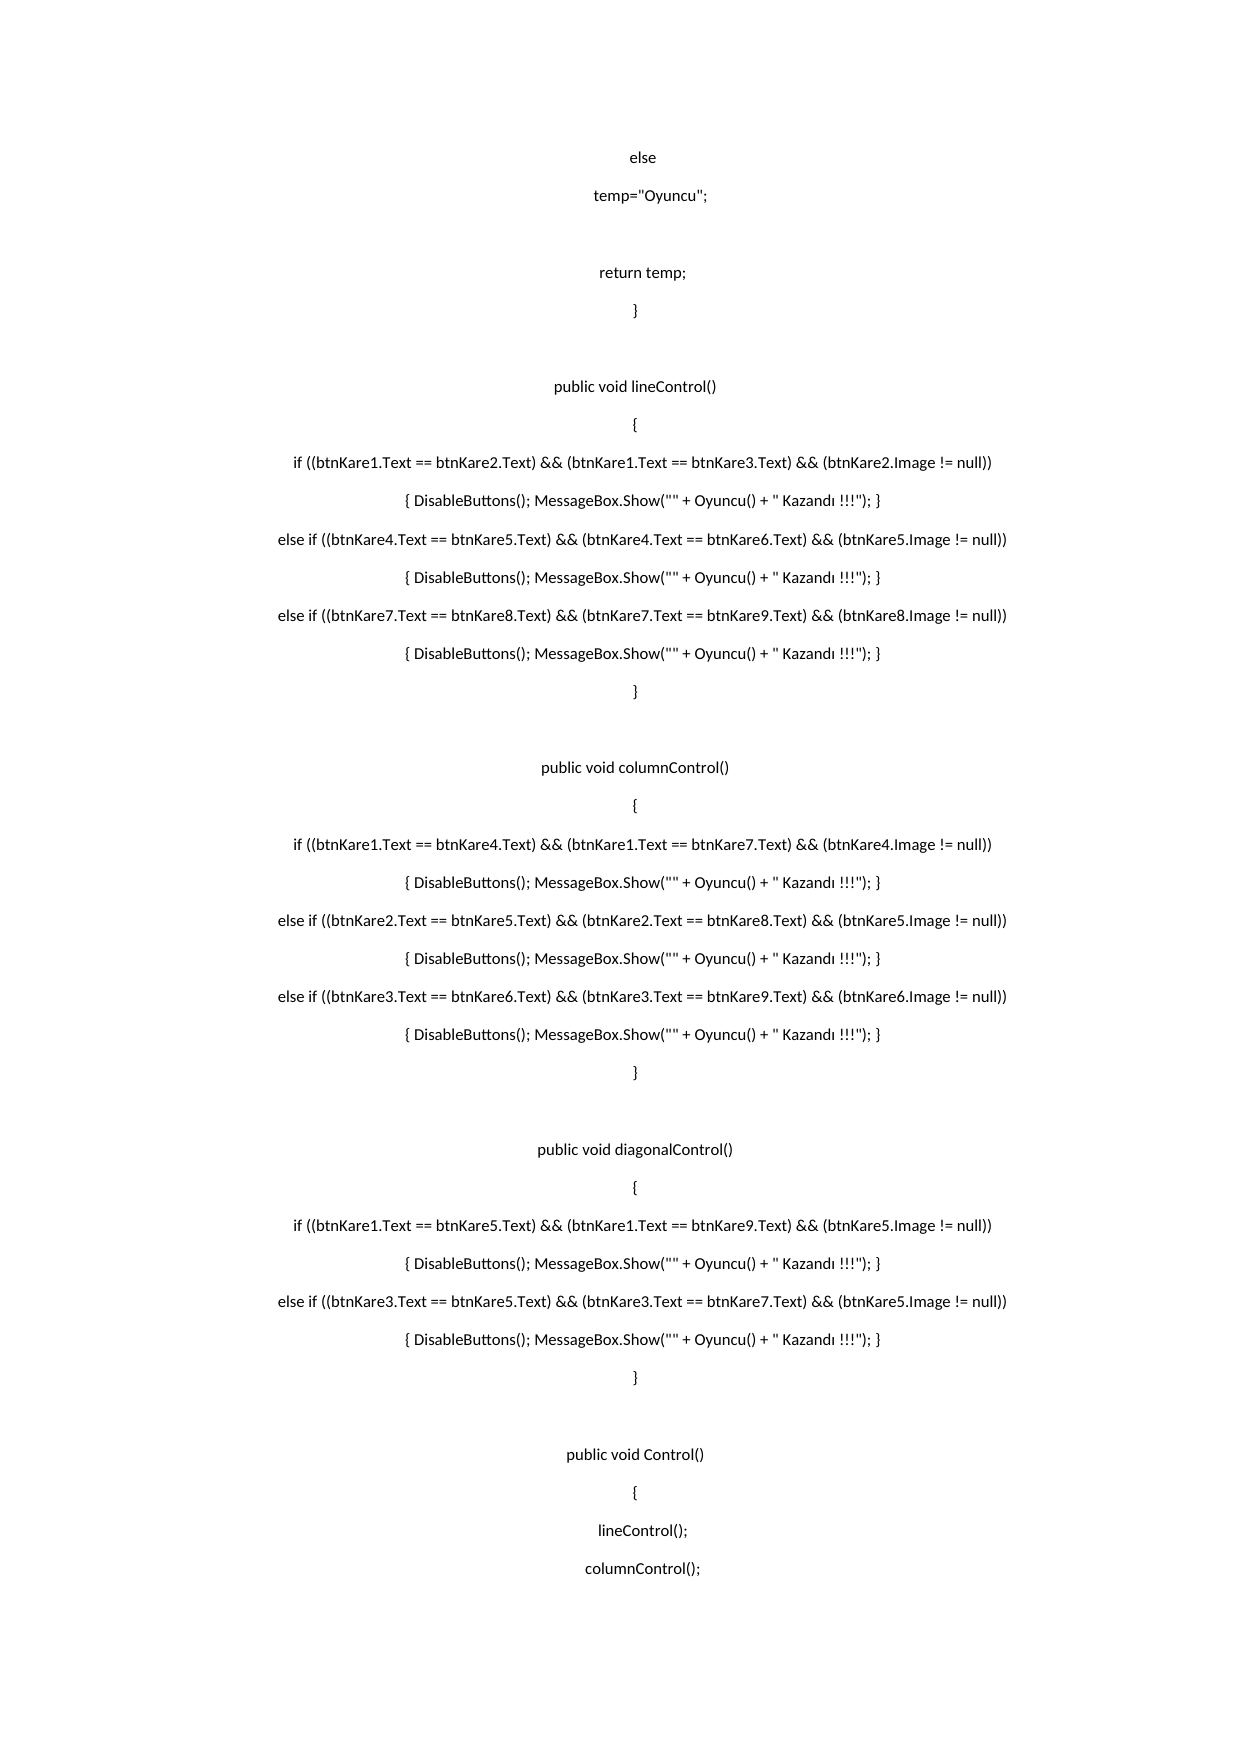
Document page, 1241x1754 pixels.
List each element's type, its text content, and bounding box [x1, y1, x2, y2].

text columnControl(); [148, 1558, 1093, 1578]
text { DisableButtons(); MessageBox.Show("" + Oyuncu() + " Kazandı !!!"); } [148, 1329, 1093, 1350]
text { DisableButtons(); MessageBox.Show("" + Oyuncu() + " Kazandı !!!"); } [148, 491, 1093, 511]
text public void Control() [148, 1444, 1093, 1464]
text { [148, 414, 1093, 435]
text { [148, 1482, 1093, 1502]
text public void lineControl() [148, 376, 1093, 397]
text { [148, 796, 1093, 816]
text if ((btnKare1.Text == btnKare5.Text) && (btnKare1.Text == btnKare9.Text) && (btnKare5.Image != null)) [148, 1215, 1093, 1235]
text } [148, 1368, 1093, 1388]
text else [148, 148, 1093, 168]
text { DisableButtons(); MessageBox.Show("" + Oyuncu() + " Kazandı !!!"); } [148, 567, 1093, 587]
text } [148, 300, 1093, 320]
text lineControl(); [148, 1520, 1093, 1540]
text } [148, 1063, 1093, 1083]
text { DisableButtons(); MessageBox.Show("" + Oyuncu() + " Kazandı !!!"); } [148, 1253, 1093, 1273]
text public void diagonalControl() [148, 1139, 1093, 1159]
text return temp; [148, 262, 1093, 282]
text { DisableButtons(); MessageBox.Show("" + Oyuncu() + " Kazandı !!!"); } [148, 872, 1093, 892]
text else if ((btnKare4.Text == btnKare5.Text) && (btnKare4.Text == btnKare6.Text) && (btnKare5.Image != null)) [148, 529, 1093, 549]
text { DisableButtons(); MessageBox.Show("" + Oyuncu() + " Kazandı !!!"); } [148, 643, 1093, 663]
text else if ((btnKare7.Text == btnKare8.Text) && (btnKare7.Text == btnKare9.Text) && (btnKare8.Image != null)) [148, 605, 1093, 625]
text else if ((btnKare3.Text == btnKare5.Text) && (btnKare3.Text == btnKare7.Text) && (btnKare5.Image != null)) [148, 1291, 1093, 1312]
text public void columnControl() [148, 758, 1093, 778]
text { DisableButtons(); MessageBox.Show("" + Oyuncu() + " Kazandı !!!"); } [148, 1024, 1093, 1045]
text if ((btnKare1.Text == btnKare2.Text) && (btnKare1.Text == btnKare3.Text) && (btnKare2.Image != null)) [148, 453, 1093, 473]
text temp="Oyuncu"; [148, 186, 1093, 206]
text if ((btnKare1.Text == btnKare4.Text) && (btnKare1.Text == btnKare7.Text) && (btnKare4.Image != null)) [148, 834, 1093, 854]
text } [148, 681, 1093, 702]
text { DisableButtons(); MessageBox.Show("" + Oyuncu() + " Kazandı !!!"); } [148, 948, 1093, 968]
text { [148, 1177, 1093, 1197]
text else if ((btnKare2.Text == btnKare5.Text) && (btnKare2.Text == btnKare8.Text) && (btnKare5.Image != null)) [148, 910, 1093, 930]
text else if ((btnKare3.Text == btnKare6.Text) && (btnKare3.Text == btnKare9.Text) && (btnKare6.Image != null)) [148, 986, 1093, 1007]
